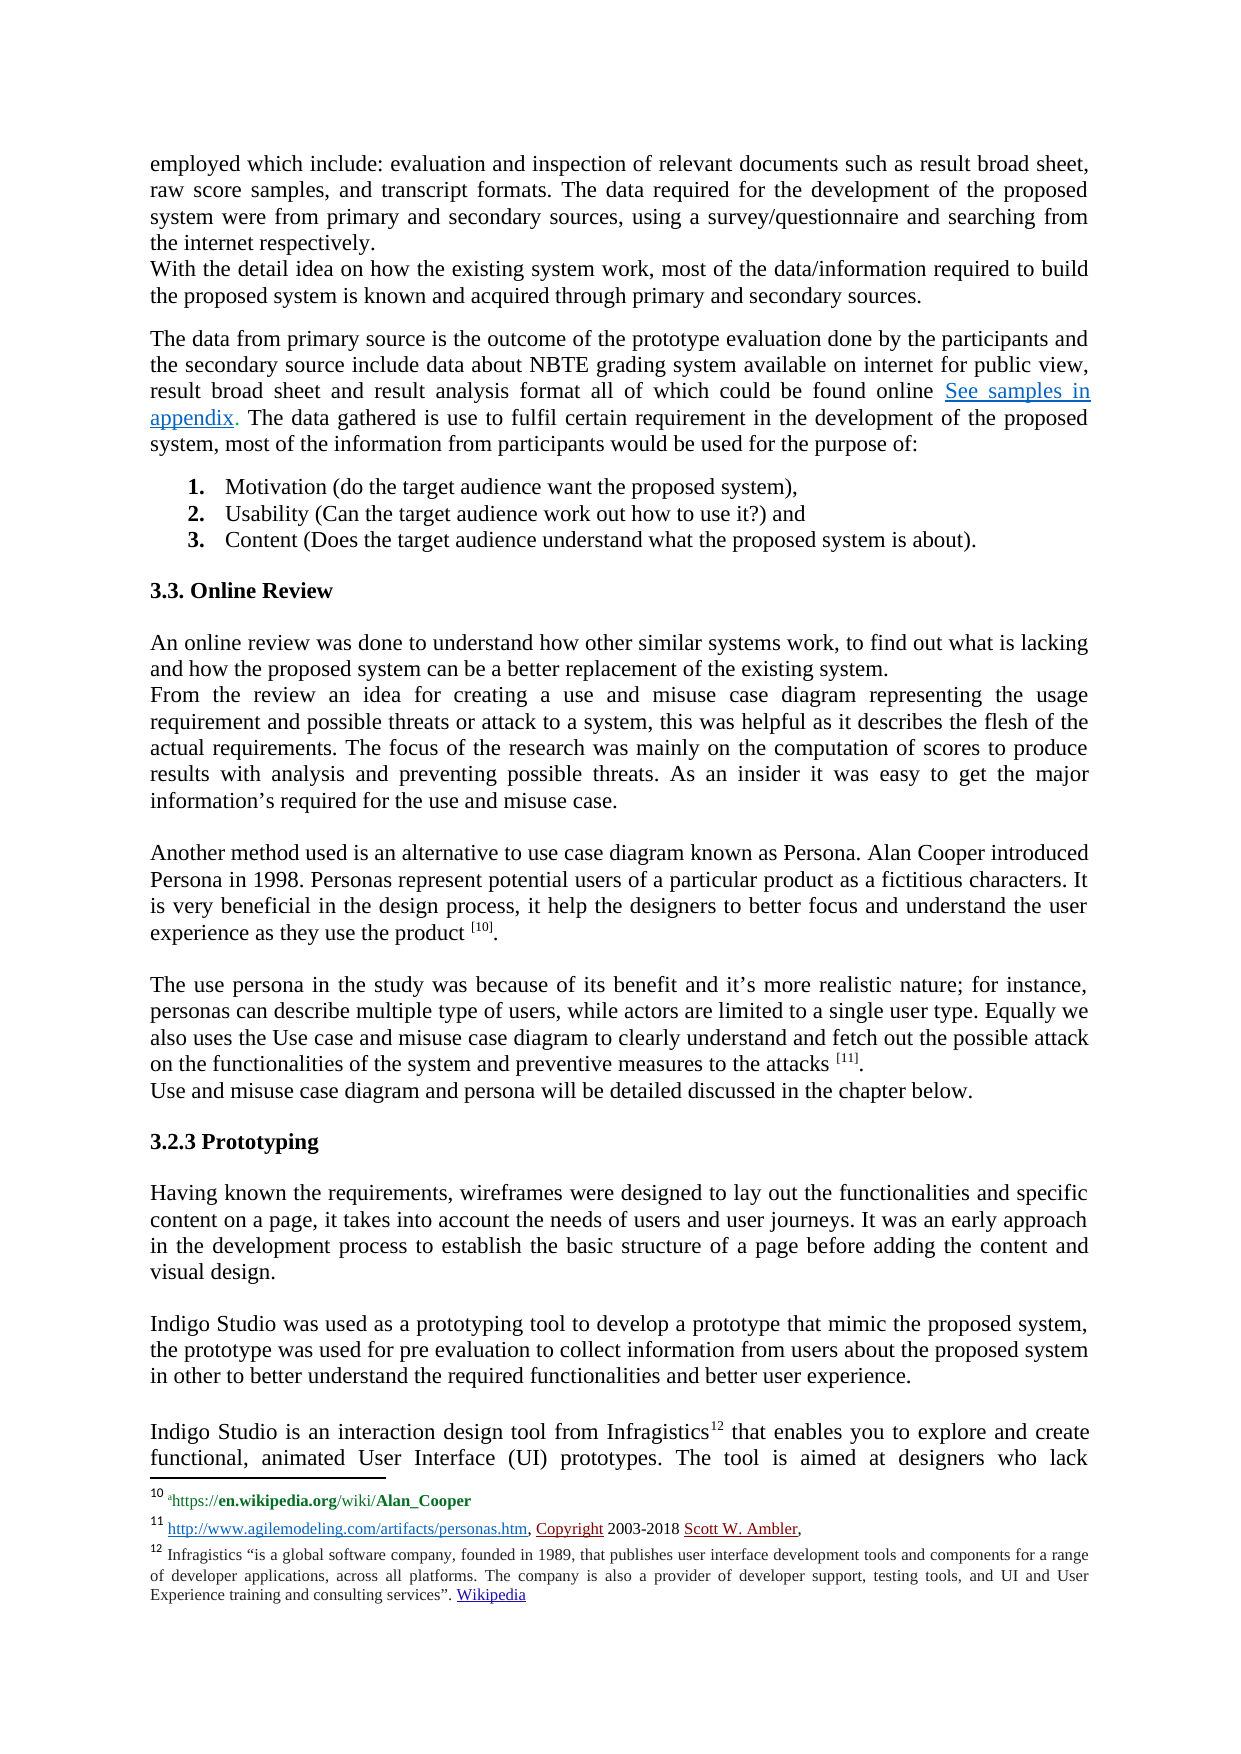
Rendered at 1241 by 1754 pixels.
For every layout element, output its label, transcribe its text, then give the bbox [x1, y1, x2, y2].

text The use persona in the study was because of its benefit and it’s more realistic nature; for instance, personas can describe multiple type of users, while actors are limited to a single user type. Equally we also uses the Use case and misuse case diagram to clearly understand and fetch out the possible attack on the functionalities of the system and preventive measures to the attacks []. [150, 971, 1090, 1077]
text 3.3. Online Review [150, 577, 1090, 604]
text 3.2.3 Prototyping [150, 1128, 1090, 1154]
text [150, 150, 1090, 255]
list Motivation (do the target audience want the proposed system), [187, 473, 1090, 499]
text An online review was done to understand how other similar systems work, to find out what is lacking and how the proposed system can be a better replacement of the existing system. [150, 629, 1090, 681]
text Having known the requirements, wireframes were designed to lay out the functionalities and specific content on a page, it takes into account the needs of users and user journeys. It was an early approach in the development process to establish the basic structure of a page before adding the content and visual design. [150, 1179, 1090, 1285]
text The data from primary source is the outcome of the prototype evaluation done by the participants and the secondary source include data about NBTE grading system available on internet for public view, result broad sheet and result analysis format all of which could be found online See samples in appendix. The data gathered is use to fulfil certain requirement in the development of the proposed system, most of the information from participants would be used for the purpose of: [150, 325, 1090, 457]
text From the review an idea for creating a use and misuse case diagram representing the usage requirement and possible threats or attack to a system, this was helpful as it describes the flesh of the actual requirements. The focus of the research was mainly on the computation of scores to produce results with analysis and preventing possible threats. As an insider it was easy to get the major information’s required for the use and misuse case. [150, 681, 1090, 813]
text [150, 1418, 1090, 1471]
text Use and misuse case diagram and persona will be detailed discussed in the chapter below. [150, 1077, 1090, 1103]
list Usability (Can the target audience work out how to use it?) and [187, 499, 1090, 526]
text With the detail idea on how the existing system work, most of the data/information required to build the proposed system is known and acquired through primary and secondary sources. [150, 255, 1090, 308]
list Content (Does the target audience understand what the proposed system is about). [187, 526, 1090, 552]
text Another method used is an alternative to use case diagram known as Persona. Alan Cooper introduced Persona in 1998. Personas represent potential users of a particular product as a fictitious characters. It is very beneficial in the design process, it help the designers to better focus and understand the user experience as they use the product []. [150, 839, 1090, 945]
text Indigo Studio was used as a prototyping tool to develop a prototype that mimic the proposed system, the prototype was used for pre evaluation to collect information from users about the proposed system in other to better understand the required functionalities and better user experience. [150, 1310, 1090, 1389]
